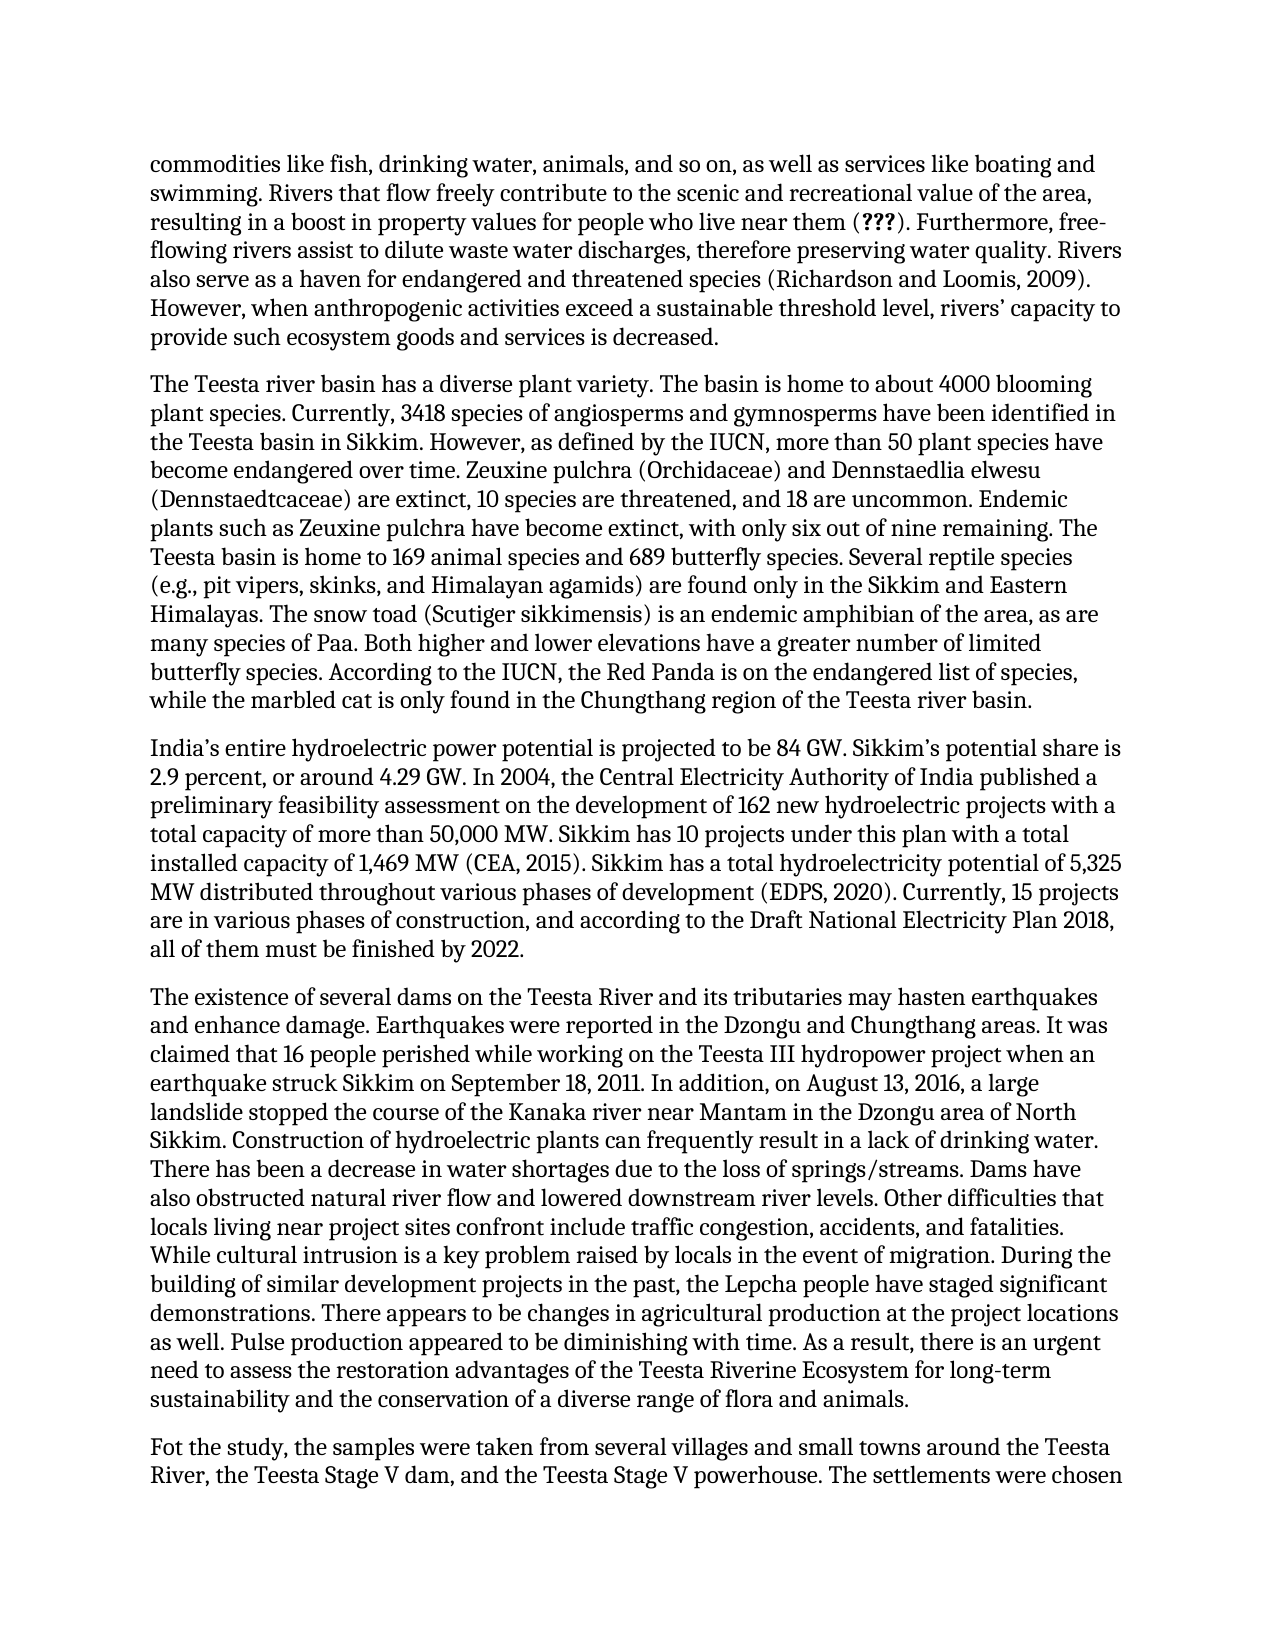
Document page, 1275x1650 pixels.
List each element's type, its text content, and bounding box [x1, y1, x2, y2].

text India’s entire hydroelectric power potential is projected to be 84 GW. Sikkim’s potential share is 2.9 percent, or around 4.29 GW. In 2004, the Central Electricity Authority of India published a preliminary feasibility assessment on the development of 162 new hydroelectric projects with a total capacity of more than 50,000 MW. Sikkim has 10 projects under this plan with a total installed capacity of 1,469 MW (CEA, 2015). Sikkim has a total hydroelectricity potential of 5,325 MW distributed throughout various phases of development (EDPS, 2020). Currently, 15 projects are in various phases of construction, and according to the Draft National Electricity Plan 2018, all of them must be finished by 2022. [150, 734, 1125, 964]
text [150, 1432, 1125, 1490]
text The Teesta river basin has a diverse plant variety. The basin is home to about 4000 blooming plant species. Currently, 3418 species of angiosperms and gymnosperms have been identified in the Teesta basin in Sikkim. However, as defined by the IUCN, more than 50 plant species have become endangered over time. Zeuxine pulchra (Orchidaceae) and Dennstaedlia elwesu (Dennstaedtcaceae) are extinct, 10 species are threatened, and 18 are uncommon. Endemic plants such as Zeuxine pulchra have become extinct, with only six out of nine remaining. The Teesta basin is home to 169 animal species and 689 butterfly species. Several reptile species (e.g., pit vipers, skinks, and Himalayan agamids) are found only in the Sikkim and Eastern Himalayas. The snow toad (Scutiger sikkimensis) is an endemic amphibian of the area, as are many species of Paa. Both higher and lower elevations have a greater number of limited butterfly species. According to the IUCN, the Red Panda is on the endangered list of species, while the marbled cat is only found in the Chungthang region of the Teesta river basin. [150, 370, 1125, 715]
text The existence of several dams on the Teesta River and its tributaries may hasten earthquakes and enhance damage. Earthquakes were reported in the Dzongu and Chungthang areas. It was claimed that 16 people perished while working on the Teesta III hydropower project when an earthquake struck Sikkim on September 18, 2011. In addition, on August 13, 2016, a large landslide stopped the course of the Kanaka river near Mantam in the Dzongu area of North Sikkim. Construction of hydroelectric plants can frequently result in a lack of drinking water. There has been a decrease in water shortages due to the loss of springs/streams. Dams have also obstructed natural river flow and lowered downstream river levels. Other difficulties that locals living near project sites confront include traffic congestion, accidents, and fatalities. While cultural intrusion is a key problem raised by locals in the event of migration. During the building of similar development projects in the past, the Lepcha people have staged significant demonstrations. There appears to be changes in agricultural production at the project locations as well. Pulse production appeared to be diminishing with time. As a result, there is an urgent need to assess the restoration advantages of the Teesta Riverine Ecosystem for long-term sustainability and the conservation of a diverse range of flora and animals. [150, 982, 1125, 1414]
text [150, 150, 1125, 351]
